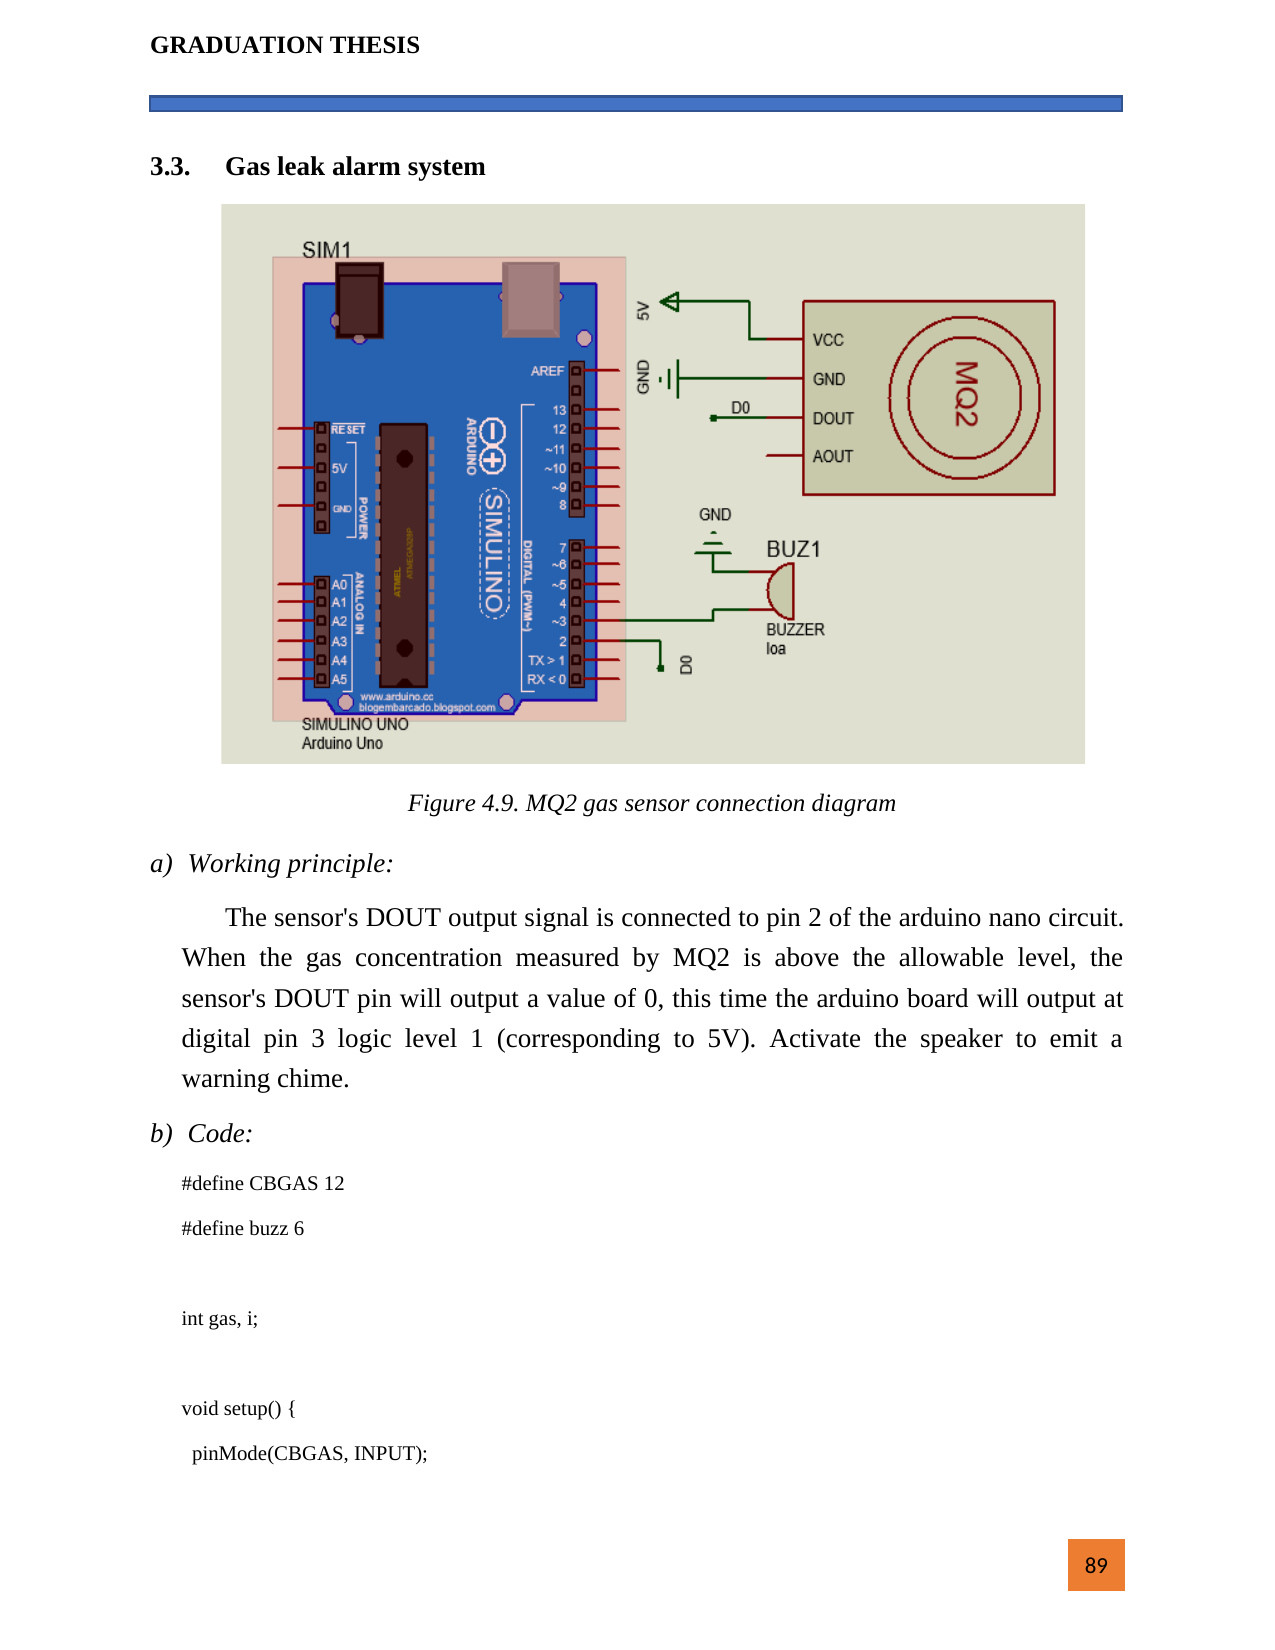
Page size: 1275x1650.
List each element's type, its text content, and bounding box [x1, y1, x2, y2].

subtitle Gas leak alarm system [150, 150, 1125, 181]
picture [221, 204, 1086, 764]
text Figure 4.9. MQ2 gas sensor connection diagram [181, 788, 1125, 817]
text #define CBGAS 12 [181, 1171, 1125, 1195]
text pinMode(CBGAS, INPUT); [181, 1441, 1125, 1465]
text int gas, i; [181, 1306, 1125, 1330]
text The sensor's DOUT output signal is connected to pin 2 of the arduino nano circuit. When the gas concentration measured by MQ2 is above the allowable level, the sensor's DOUT pin will output a value of 0, this time the arduino board will output at digital pin 3 logic level 1 (corresponding to 5V). Activate the speaker to emit a warning chime. [181, 901, 1125, 1094]
text void setup() { [181, 1396, 1125, 1420]
list Code: [150, 1117, 1125, 1148]
text #define buzz 6 [181, 1216, 1125, 1240]
list Working principle: [150, 847, 1125, 878]
